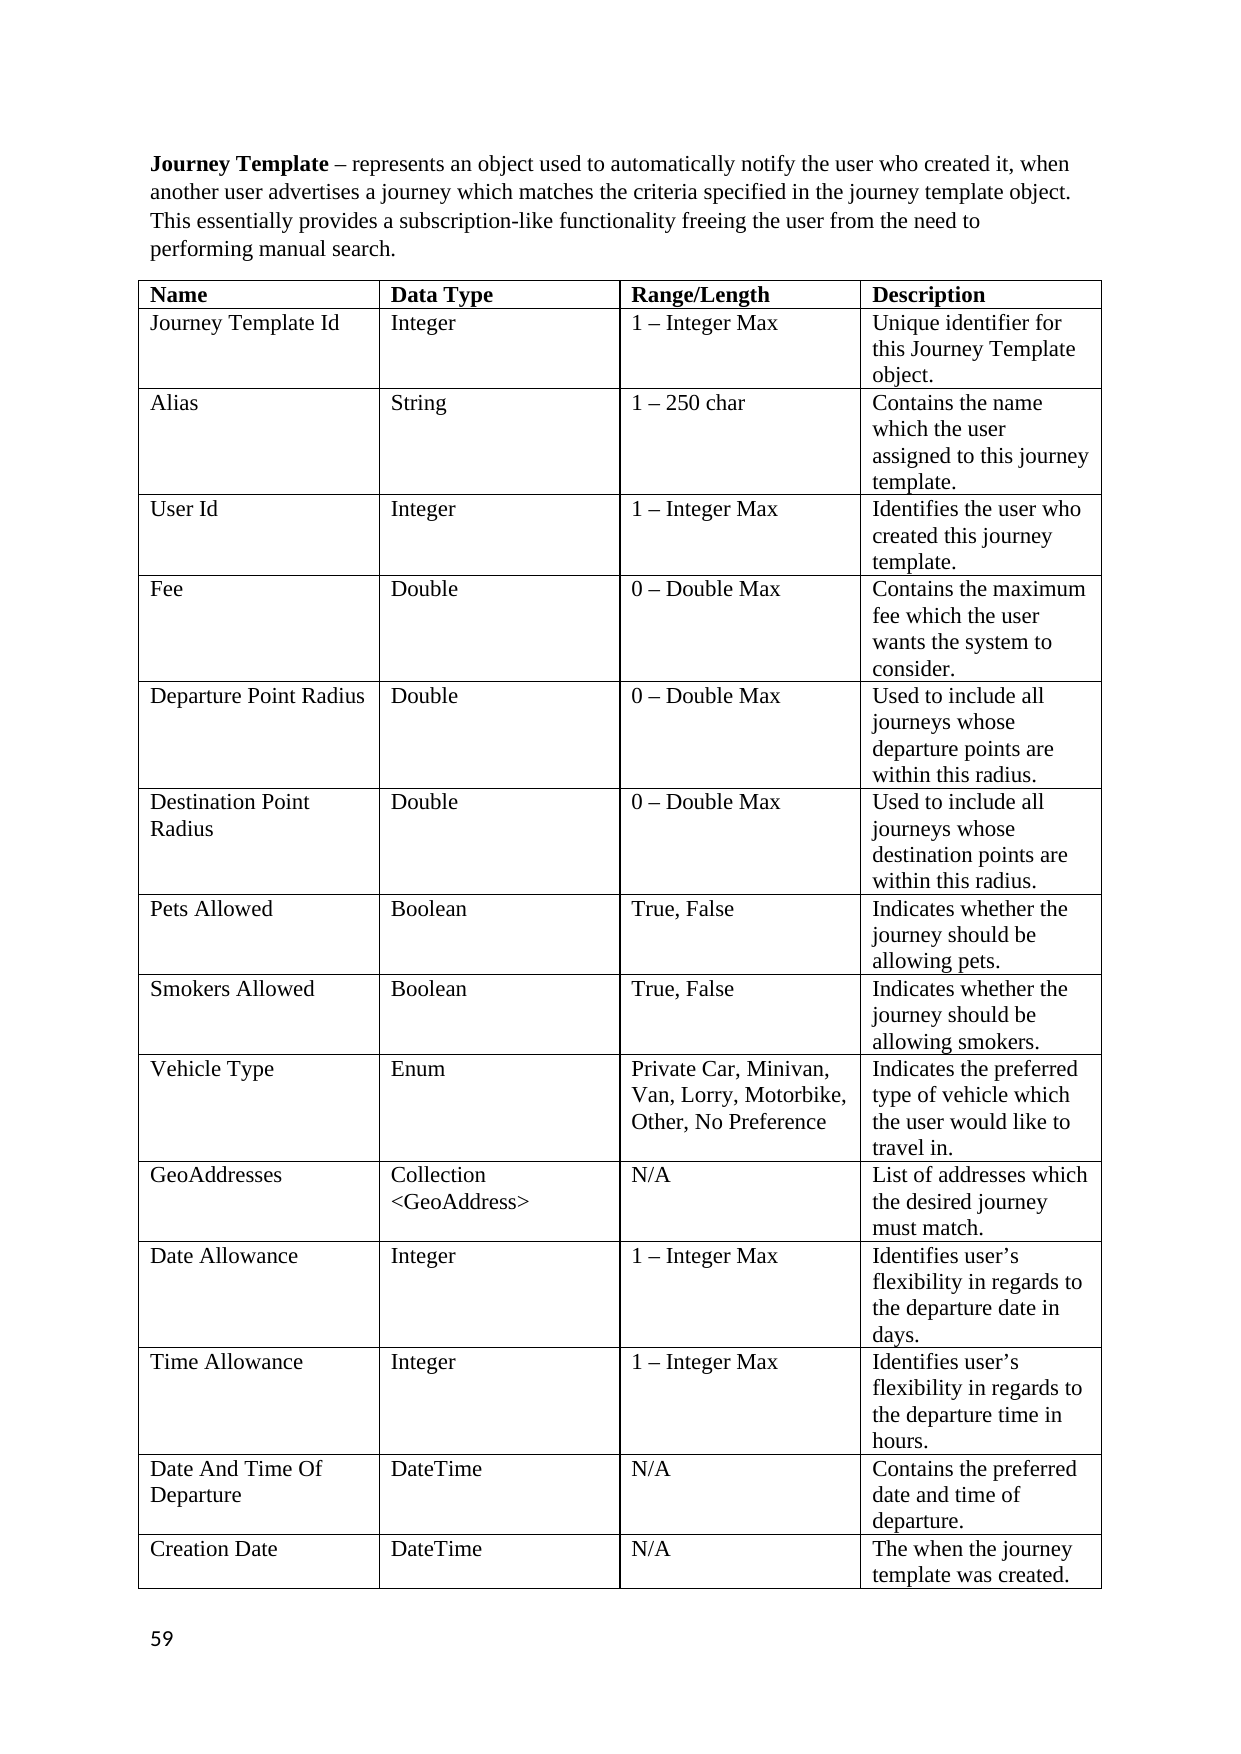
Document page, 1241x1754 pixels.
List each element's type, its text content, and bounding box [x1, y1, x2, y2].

table_cell Destination Point Radius [139, 789, 379, 894]
table_cell DateTime [380, 1535, 619, 1587]
text Journey Template – represents an object used to automatically notify the user who created it, when another user advertises a journey which matches the criteria specified in the journey template object. This essentially provides a subscription-like functionality freeing the user from the need to performing manual search. [150, 150, 1090, 262]
table_cell DateTime [380, 1455, 619, 1534]
table_cell Contains the name which the user assigned to this journey template. [861, 389, 1101, 494]
table_cell Identifies user’s flexibility in regards to the departure date in days. [861, 1242, 1101, 1347]
table_cell The when the journey template was created. [861, 1535, 1101, 1587]
table_cell Identifies user’s flexibility in regards to the departure time in hours. [861, 1348, 1101, 1453]
table_cell Date Allowance [139, 1242, 379, 1347]
table_cell Identifies the user who created this journey template. [861, 495, 1101, 574]
table_cell 1 – Integer Max [621, 495, 860, 574]
table_cell Unique identifier for this Journey Template object. [861, 309, 1101, 388]
table_cell GeoAddresses [139, 1162, 379, 1241]
table_header Range/Length [621, 281, 860, 308]
table_cell User Id [139, 495, 379, 574]
table_cell 1 – Integer Max [621, 309, 860, 388]
table_cell 1 – Integer Max [621, 1242, 860, 1347]
table_cell Enum [380, 1055, 619, 1161]
table_cell N/A [621, 1455, 860, 1534]
table_cell Boolean [380, 895, 619, 974]
table_cell Collection <GeoAddress> [380, 1162, 619, 1241]
table_cell List of addresses which the desired journey must match. [861, 1162, 1101, 1241]
table_cell Vehicle Type [139, 1055, 379, 1161]
table_cell Integer [380, 1348, 619, 1453]
table_cell True, False [621, 975, 860, 1054]
table_cell 0 – Double Max [621, 576, 860, 681]
table_header Description [861, 281, 1101, 308]
table_cell 1 – 250 char [621, 389, 860, 494]
table_cell String [380, 389, 619, 494]
table_cell Integer [380, 495, 619, 574]
table_cell Contains the maximum fee which the user wants the system to consider. [861, 576, 1101, 681]
table_cell Indicates the preferred type of vehicle which the user would like to travel in. [861, 1055, 1101, 1161]
table_cell Boolean [380, 975, 619, 1054]
table_cell Integer [380, 309, 619, 388]
table_cell Date And Time Of Departure [139, 1455, 379, 1534]
table_cell N/A [621, 1162, 860, 1241]
table_cell 1 – Integer Max [621, 1348, 860, 1453]
table_cell Alias [139, 389, 379, 494]
table_cell Creation Date [139, 1535, 379, 1587]
table_cell Pets Allowed [139, 895, 379, 974]
table_cell Contains the preferred date and time of departure. [861, 1455, 1101, 1534]
table_cell Double [380, 576, 619, 681]
table_cell 0 – Double Max [621, 789, 860, 894]
table_cell Departure Point Radius [139, 682, 379, 787]
table_header Name [139, 281, 379, 308]
table_cell Double [380, 789, 619, 894]
table_cell 0 – Double Max [621, 682, 860, 787]
table_header Data Type [380, 281, 619, 308]
table_cell Time Allowance [139, 1348, 379, 1453]
table_cell Indicates whether the journey should be allowing smokers. [861, 975, 1101, 1054]
table_cell Indicates whether the journey should be allowing pets. [861, 895, 1101, 974]
table_cell Journey Template Id [139, 309, 379, 388]
table_cell Fee [139, 576, 379, 681]
table_cell Smokers Allowed [139, 975, 379, 1054]
table_cell True, False [621, 895, 860, 974]
table_cell Private Car, Minivan, Van, Lorry, Motorbike, Other, No Preference [621, 1055, 860, 1161]
table_cell Used to include all journeys whose destination points are within this radius. [861, 789, 1101, 894]
table_cell Double [380, 682, 619, 787]
table_cell Integer [380, 1242, 619, 1347]
table_cell Used to include all journeys whose departure points are within this radius. [861, 682, 1101, 787]
table_cell N/A [621, 1535, 860, 1587]
